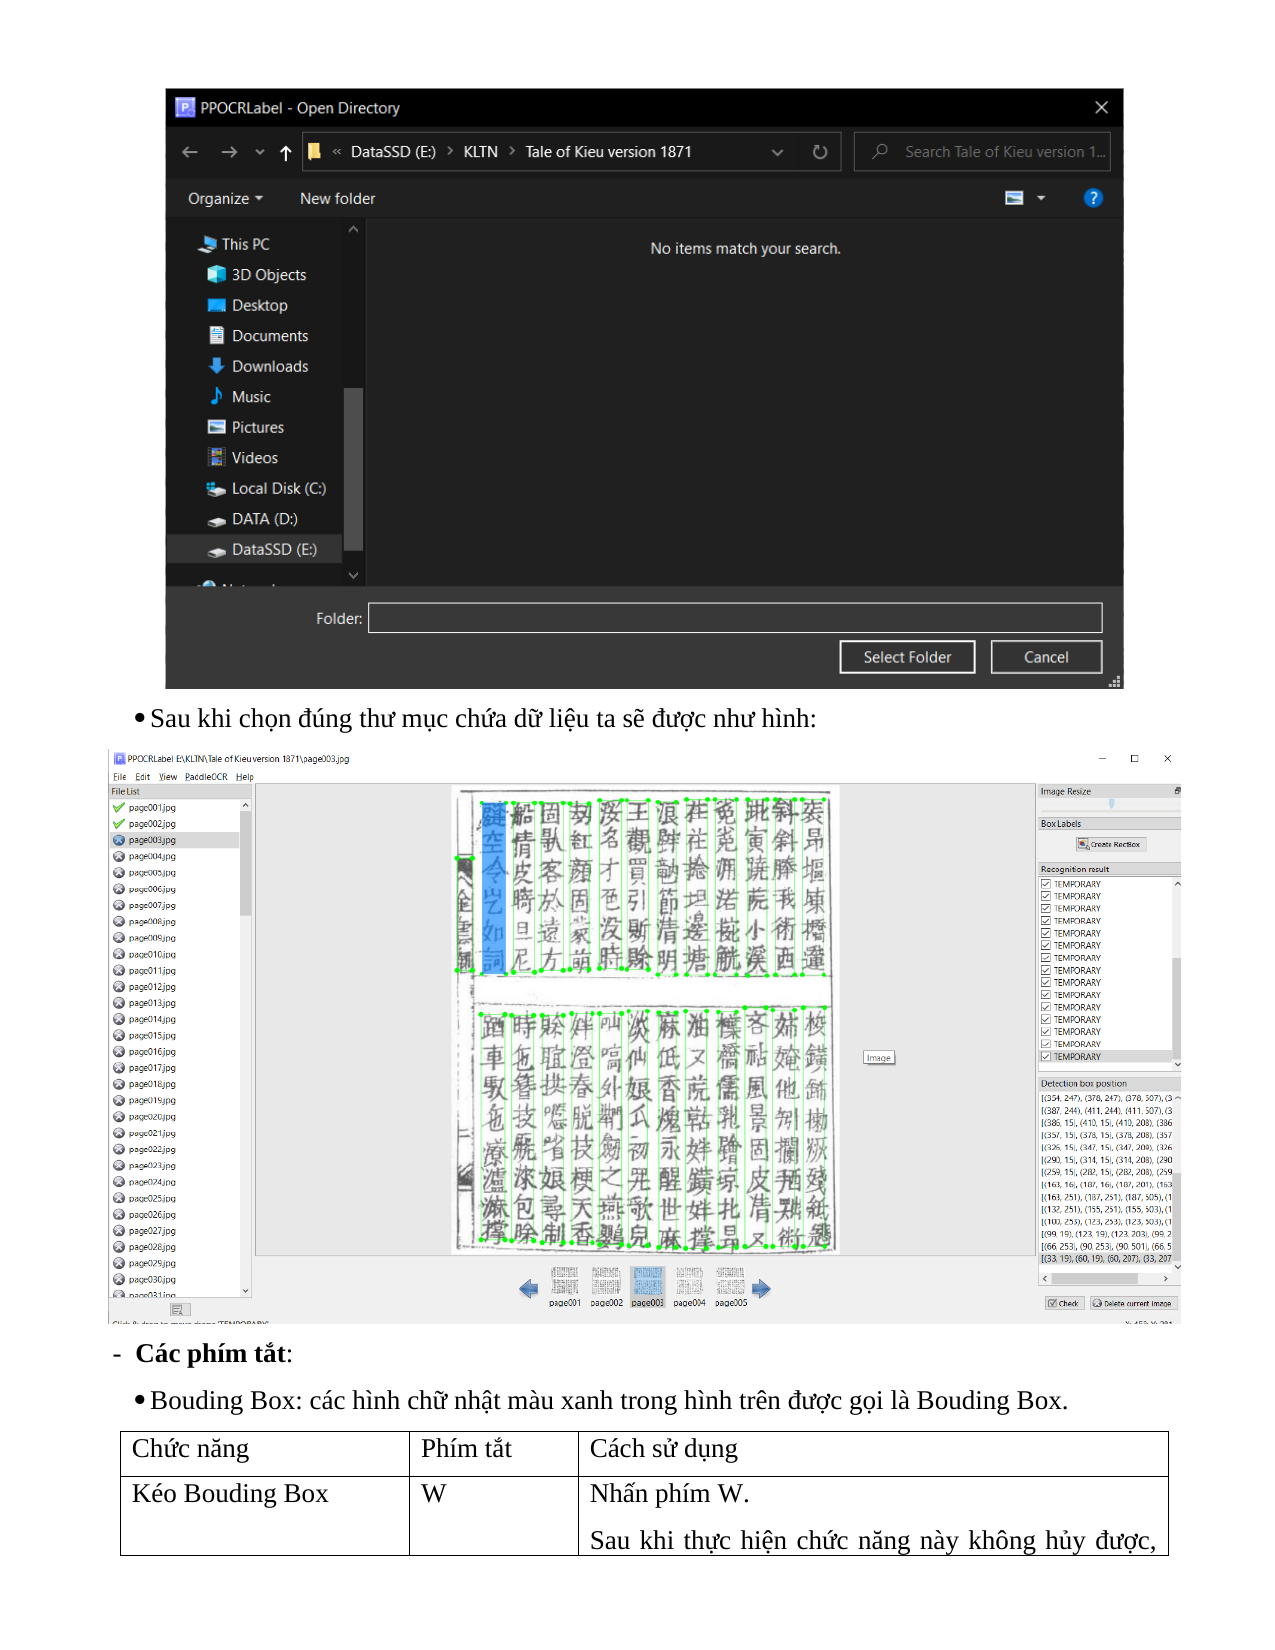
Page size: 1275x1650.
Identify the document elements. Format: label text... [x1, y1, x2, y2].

table_header Chức năng [121, 1432, 409, 1476]
table_cell W [410, 1477, 578, 1555]
table_cell Kéo Bouding Box [121, 1477, 409, 1555]
list Bouding Box: các hình chữ nhật màu xanh trong hình trên được gọi là Bouding Box. [135, 1384, 1184, 1415]
picture [108, 749, 1182, 1324]
list Sau khi chọn đúng thư mục chứa dữ liệu ta sẽ được như hình: [135, 703, 1184, 734]
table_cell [579, 1477, 1168, 1555]
list Các phím tắt: [112, 1337, 1184, 1368]
picture [165, 88, 1124, 689]
table_header Cách sử dụng [579, 1432, 1168, 1476]
table_header Phím tắt [410, 1432, 578, 1476]
